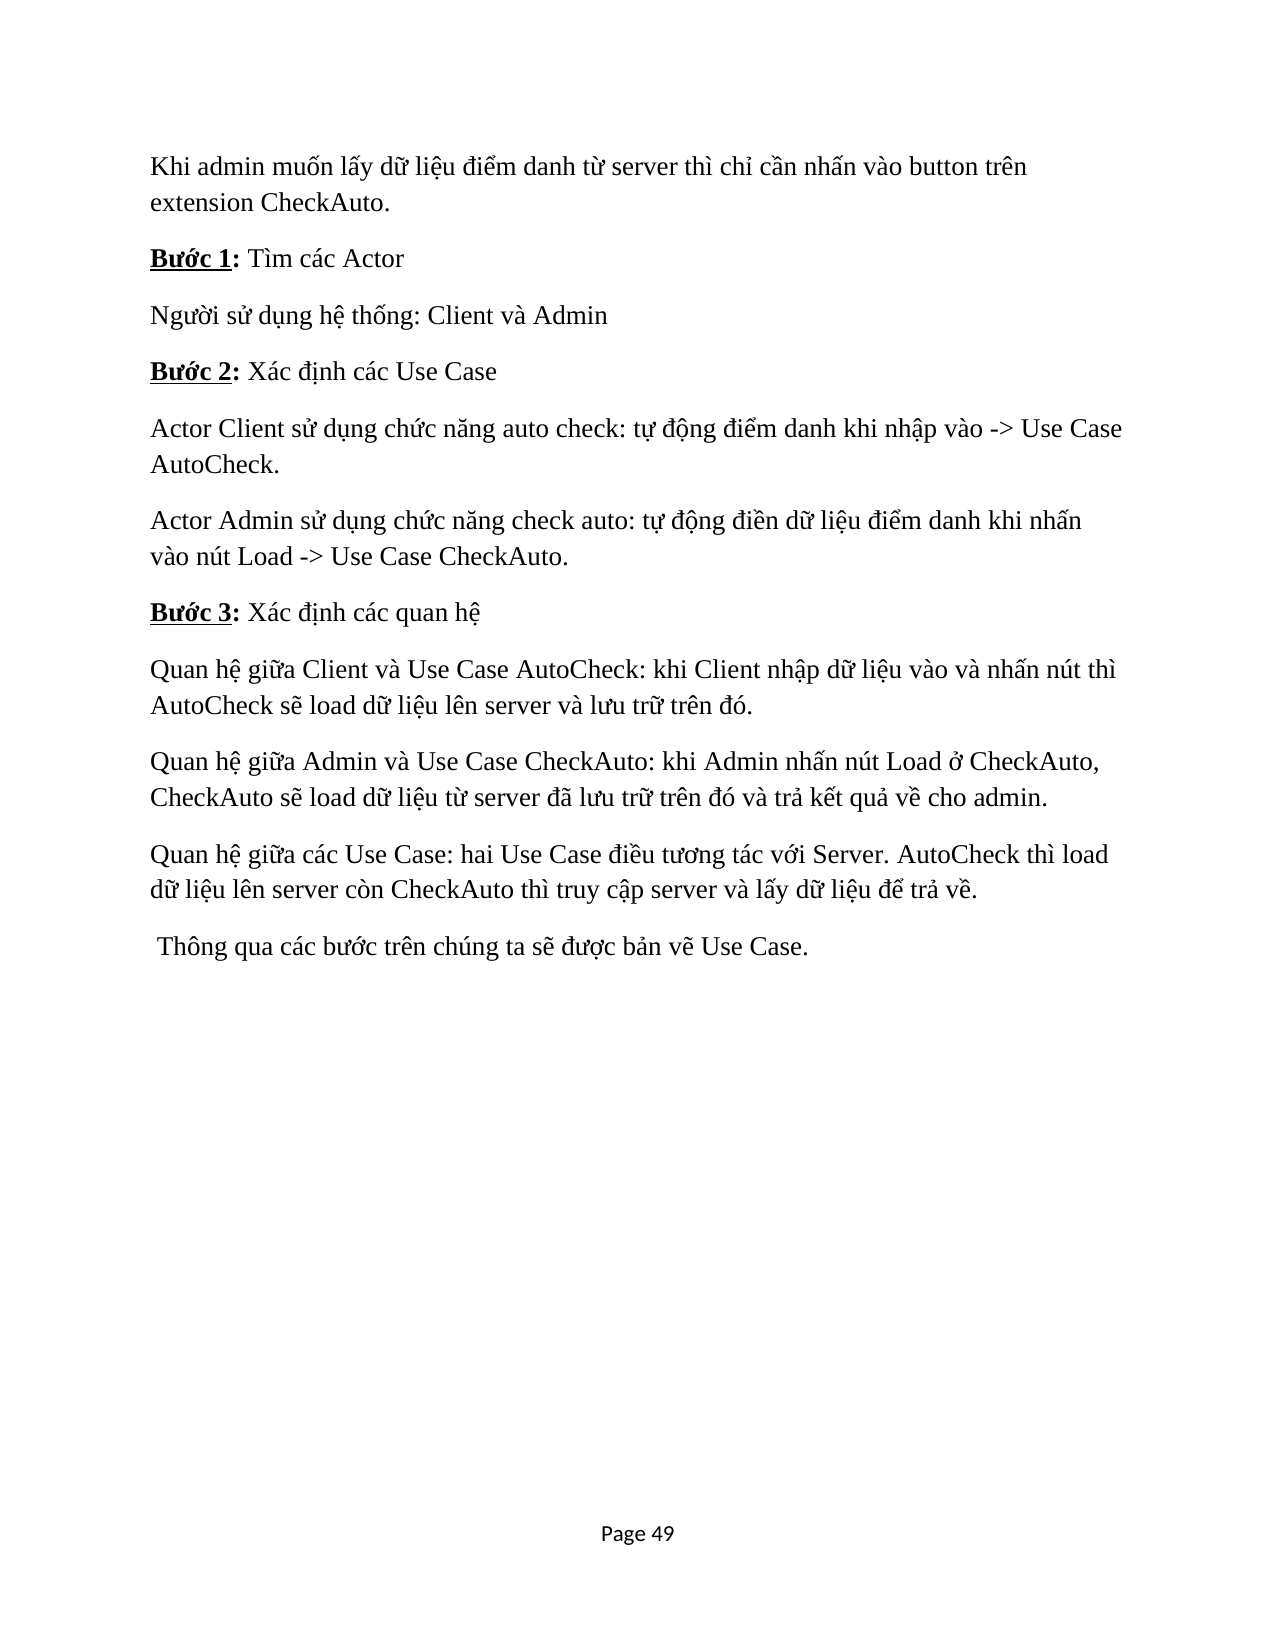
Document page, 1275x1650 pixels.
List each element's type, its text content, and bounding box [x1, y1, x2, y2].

text Actor Admin sử dụng chức năng check auto: tự động điền dữ liệu điểm danh khi nhấn vào nút Load -> Use Case CheckAuto. [150, 504, 1125, 571]
text Thông qua các bước trên chúng ta sẽ được bản vẽ Use Case. [150, 930, 1125, 961]
text Bước 2: Xác định các Use Case [150, 355, 1125, 387]
text Quan hệ giữa Admin và Use Case CheckAuto: khi Admin nhấn nút Load ở CheckAuto, CheckAuto sẽ load dữ liệu từ server đã lưu trữ trên đó và trả kết quả về cho admin. [150, 745, 1125, 812]
text Bước 1: Tìm các Actor [150, 242, 1125, 273]
text Bước 3: Xác định các quan hệ [150, 597, 1125, 628]
text Khi admin muốn lấy dữ liệu điểm danh từ server thì chỉ cần nhấn vào button trên extension CheckAuto. [150, 150, 1125, 217]
text Người sử dụng hệ thống: Client và Admin [150, 299, 1125, 330]
text Quan hệ giữa Client và Use Case AutoCheck: khi Client nhập dữ liệu vào và nhấn nút thì AutoCheck sẽ load dữ liệu lên server và lưu trữ trên đó. [150, 653, 1125, 720]
text Actor Client sử dụng chức năng auto check: tự động điểm danh khi nhập vào -> Use Case AutoCheck. [150, 412, 1125, 479]
text Quan hệ giữa các Use Case: hai Use Case điều tương tác với Server. AutoCheck thì load dữ liệu lên server còn CheckAuto thì truy cập server và lấy dữ liệu để trả về. [150, 838, 1125, 904]
